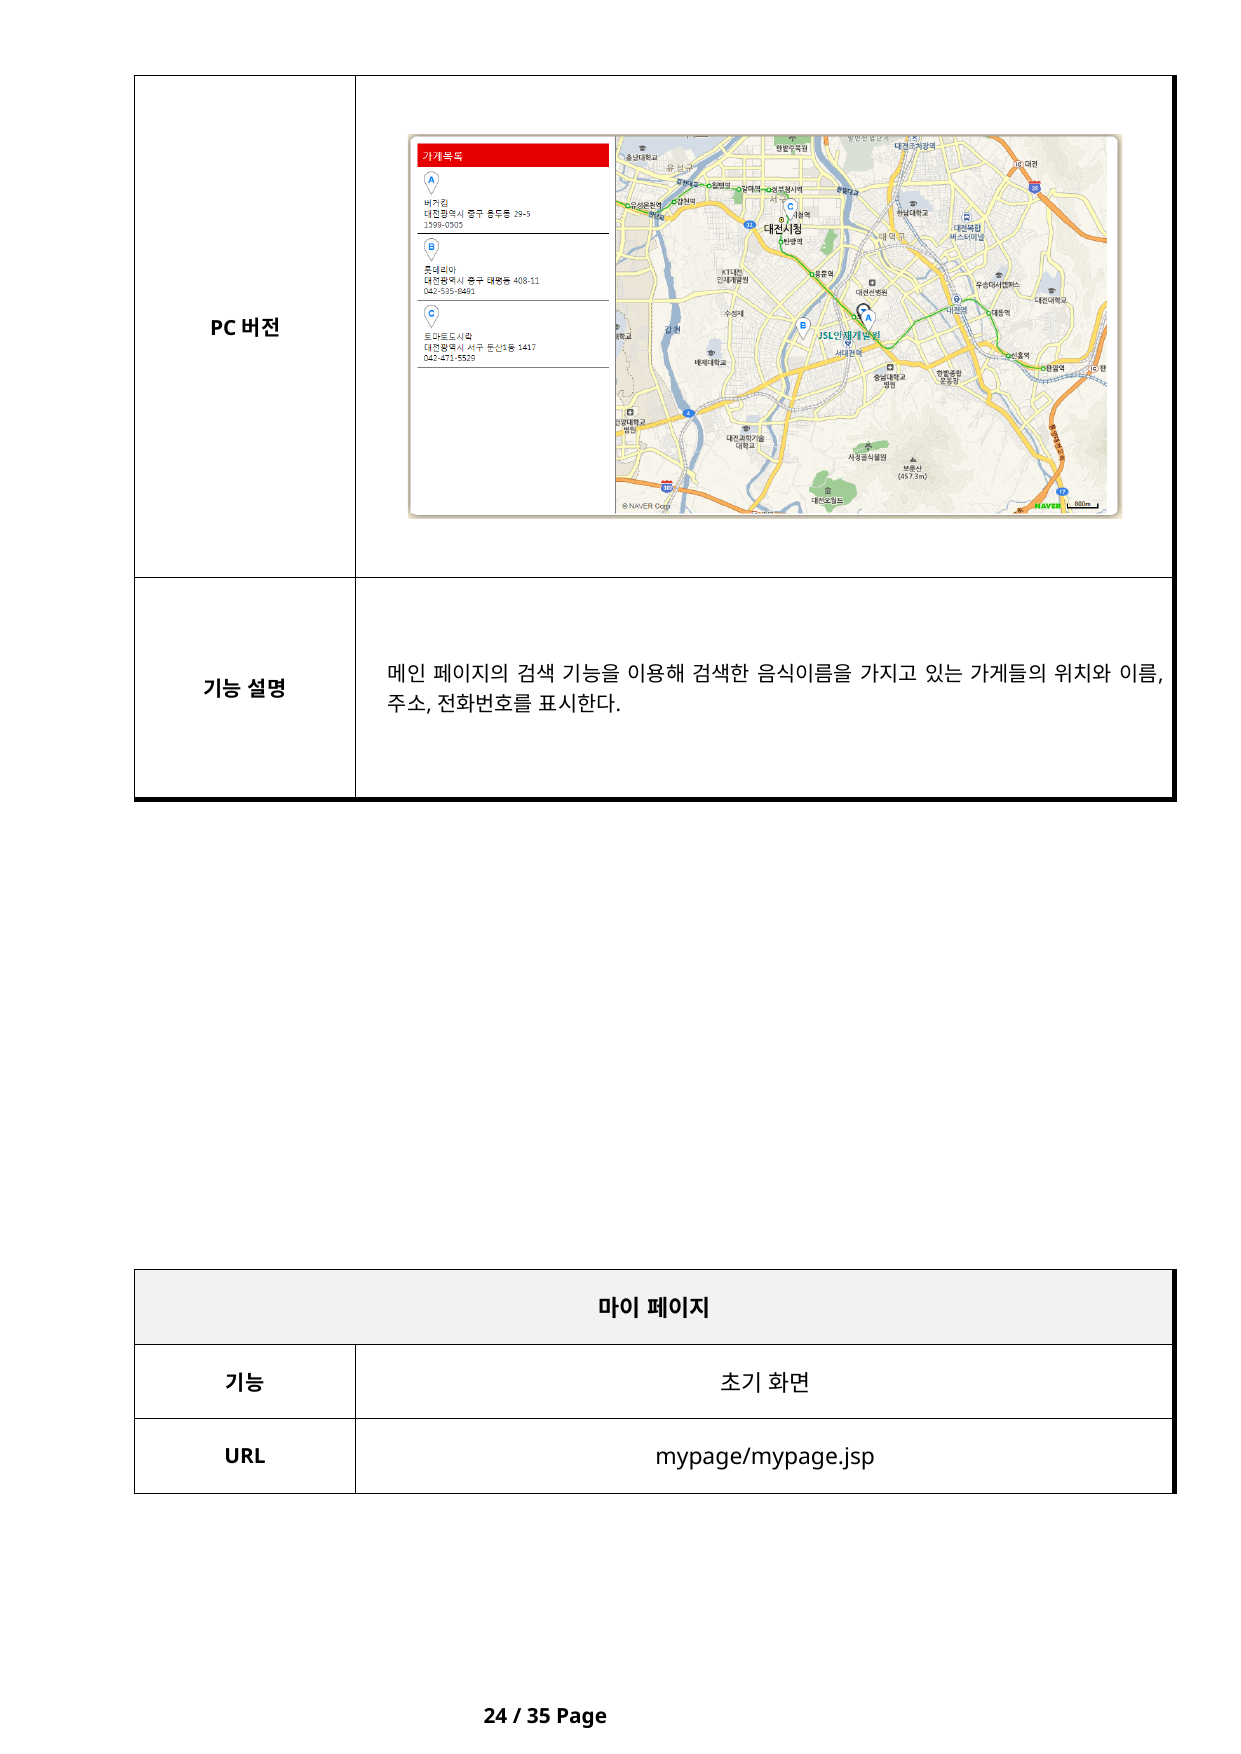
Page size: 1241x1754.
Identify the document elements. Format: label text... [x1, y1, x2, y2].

table_cell 기능 설명 [135, 578, 355, 797]
table_cell 메인 페이지의 검색 기능을 이용해 검색한 음식이름을 가지고 있는 가게들의 위치와 이름, 주소, 전화번호를 표시한다. [356, 578, 1172, 797]
table_cell PC 버전 [135, 76, 355, 577]
table_header 마이 페이지 [135, 1270, 1172, 1344]
table_cell URL [135, 1419, 355, 1493]
table_cell 기능 [135, 1345, 355, 1418]
picture [407, 134, 1123, 519]
table_cell 초기 화면 [356, 1345, 1172, 1418]
table_cell mypage/mypage.jsp [356, 1419, 1172, 1493]
table_cell [356, 76, 1172, 577]
